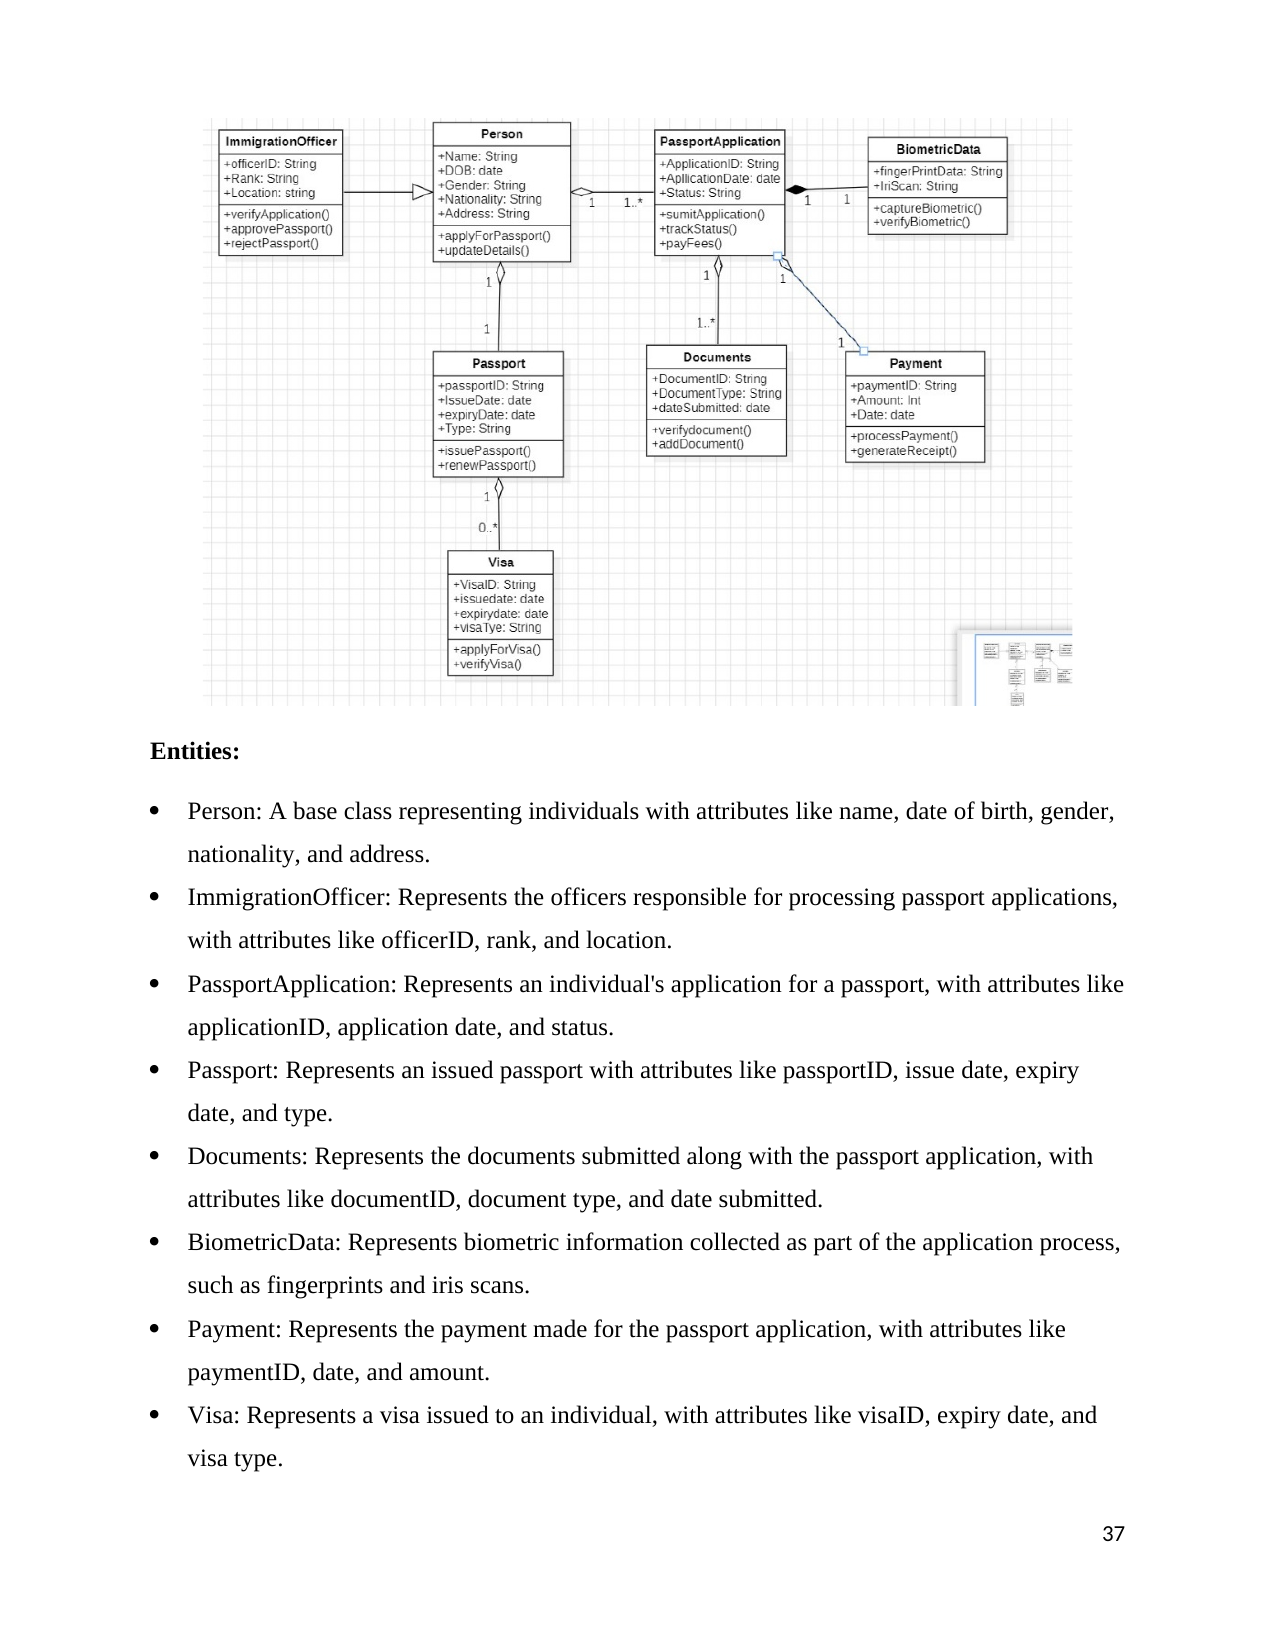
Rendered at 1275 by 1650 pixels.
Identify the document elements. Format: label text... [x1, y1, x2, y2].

list Payment: Represents the payment made for the passport application, with attributes like paymentID, date, and amount. [150, 1314, 1125, 1386]
list Documents: Represents the documents submitted along with the passport application, with attributes like documentID, document type, and date submitted. [150, 1141, 1125, 1213]
list PassportApplication: Represents an individual's application for a passport, with attributes like applicationID, application date, and status. [150, 969, 1125, 1041]
picture [202, 118, 1073, 706]
list Visa: Represents a visa issued to an individual, with attributes like visaID, expiry date, and visa type. [150, 1400, 1125, 1472]
list BiometricData: Represents biometric information collected as part of the application process, such as fingerprints and iris scans. [150, 1227, 1125, 1299]
list ImmigrationOfficer: Represents the officers responsible for processing passport applications, with attributes like officerID, rank, and location. [150, 882, 1125, 954]
list Person: A base class representing individuals with attributes like name, date of birth, gender, nationality, and address. [150, 796, 1125, 868]
text Entities: [150, 736, 1125, 765]
list Passport: Represents an issued passport with attributes like passportID, issue date, expiry date, and type. [150, 1055, 1125, 1127]
